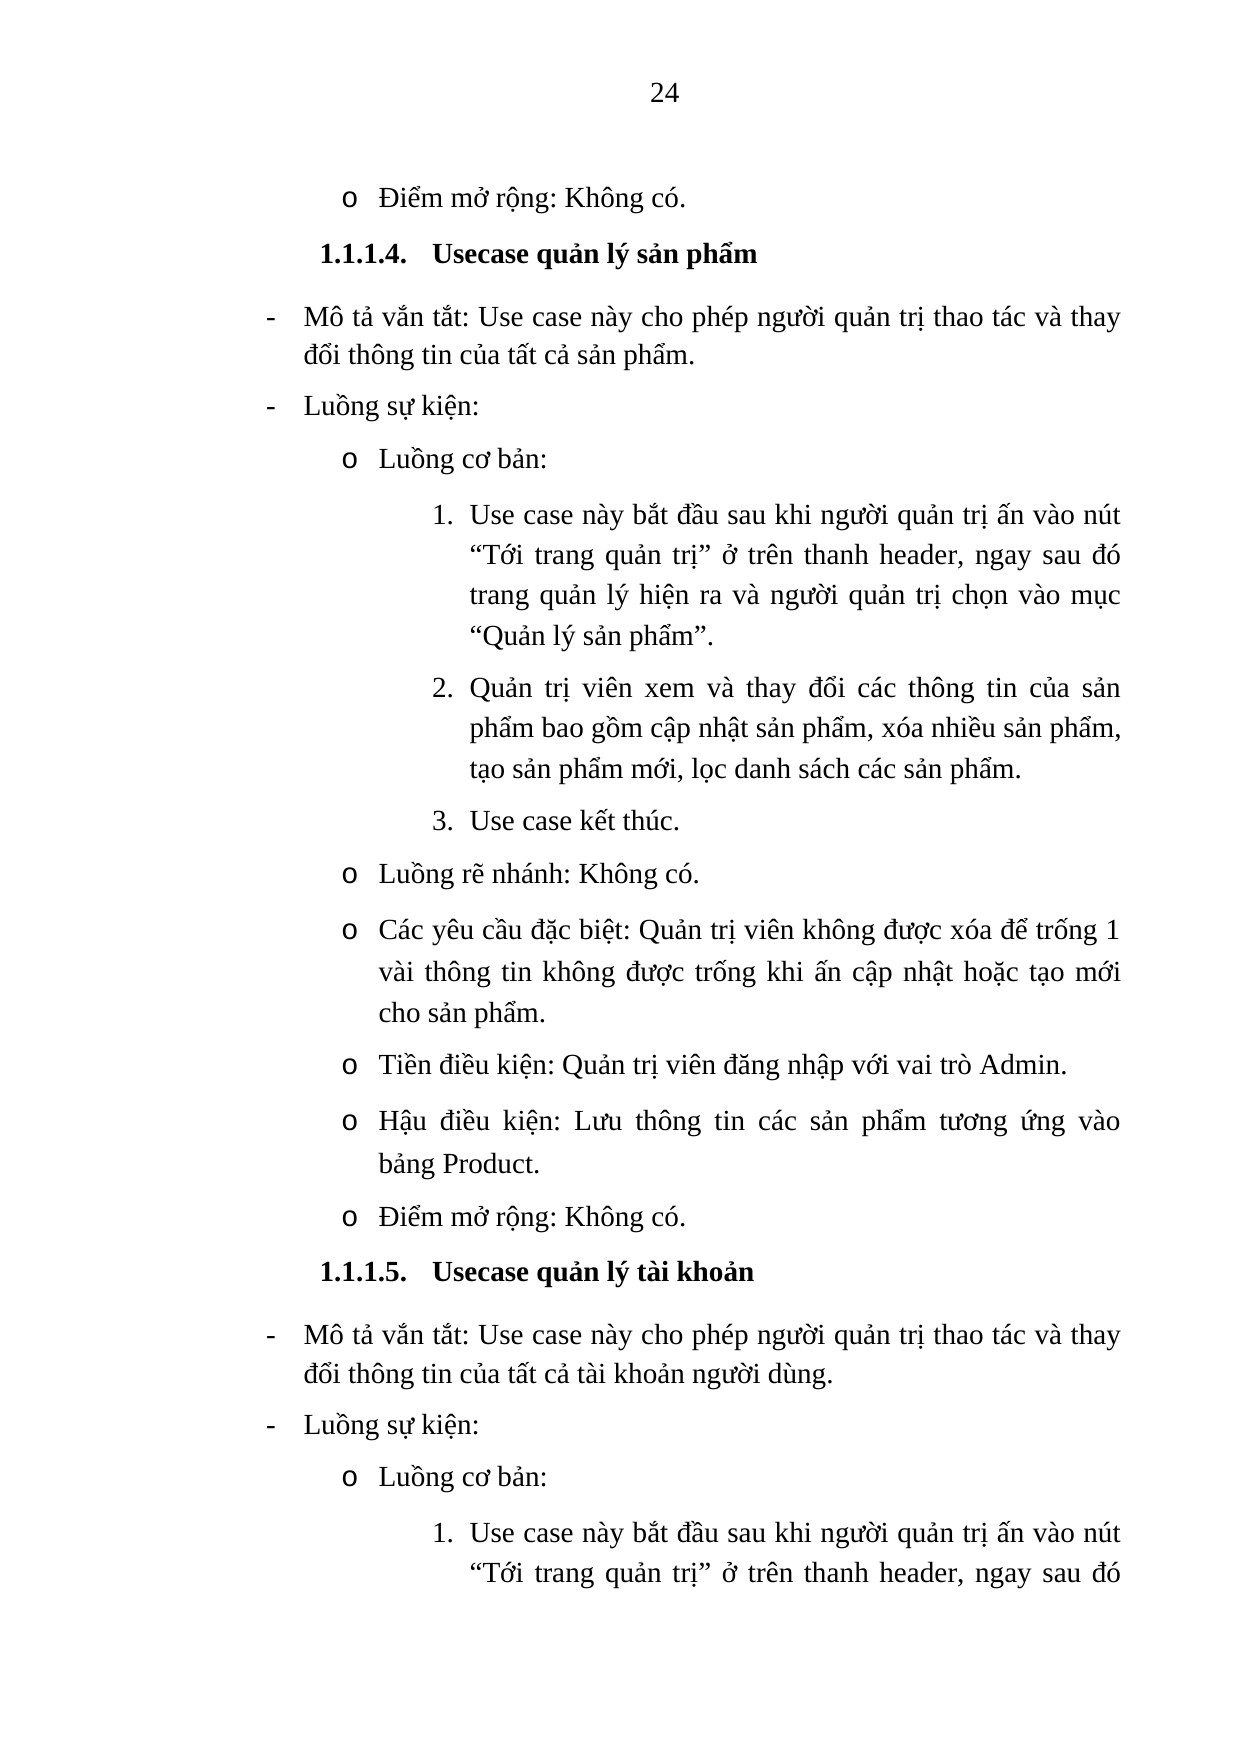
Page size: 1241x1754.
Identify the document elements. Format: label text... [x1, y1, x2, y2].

list Luồng cơ bản: [341, 441, 1122, 477]
list Use case kết thúc. [432, 803, 1122, 837]
list Các yêu cầu đặc biệt: Quản trị viên không được xóa để trống 1 vài thông tin không được trống khi ấn cập nhật hoặc tạo mới cho sản phẩm. [341, 912, 1122, 1028]
list Tiền điều kiện: Quản trị viên đăng nhập với vai trò Admin. [341, 1047, 1122, 1083]
list Luồng sự kiện: [266, 388, 1122, 422]
list Điểm mở rộng: Không có. [341, 180, 1122, 216]
list Mô tả vắn tắt: Use case này cho phép người quản trị thao tác và thay đổi thông tin của tất cả sản phẩm. [266, 299, 1122, 371]
subtitle Usecase quản lý sản phẩm [319, 236, 1122, 270]
list Use case này bắt đầu sau khi người quản trị ấn vào nút “Tới trang quản trị” ở trên thanh header, ngay sau đó trang quản lý hiện ra và người quản trị chọn vào mục “Quản lý sản phẩm”. [432, 497, 1122, 651]
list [432, 1515, 1122, 1589]
subtitle Usecase quản lý tài khoản [319, 1254, 1122, 1288]
list Luồng cơ bản: [341, 1459, 1122, 1496]
list Luồng sự kiện: [266, 1407, 1122, 1440]
list Mô tả vắn tắt: Use case này cho phép người quản trị thao tác và thay đổi thông tin của tất cả tài khoản người dùng. [266, 1317, 1122, 1389]
list Điểm mở rộng: Không có. [341, 1199, 1122, 1235]
list Luồng rẽ nhánh: Không có. [341, 856, 1122, 892]
list Quản trị viên xem và thay đổi các thông tin của sản phẩm bao gồm cập nhật sản phẩm, xóa nhiều sản phẩm, tạo sản phẩm mới, lọc danh sách các sản phẩm. [432, 670, 1122, 784]
list Hậu điều kiện: Lưu thông tin các sản phẩm tương ứng vào bảng Product. [341, 1103, 1122, 1179]
